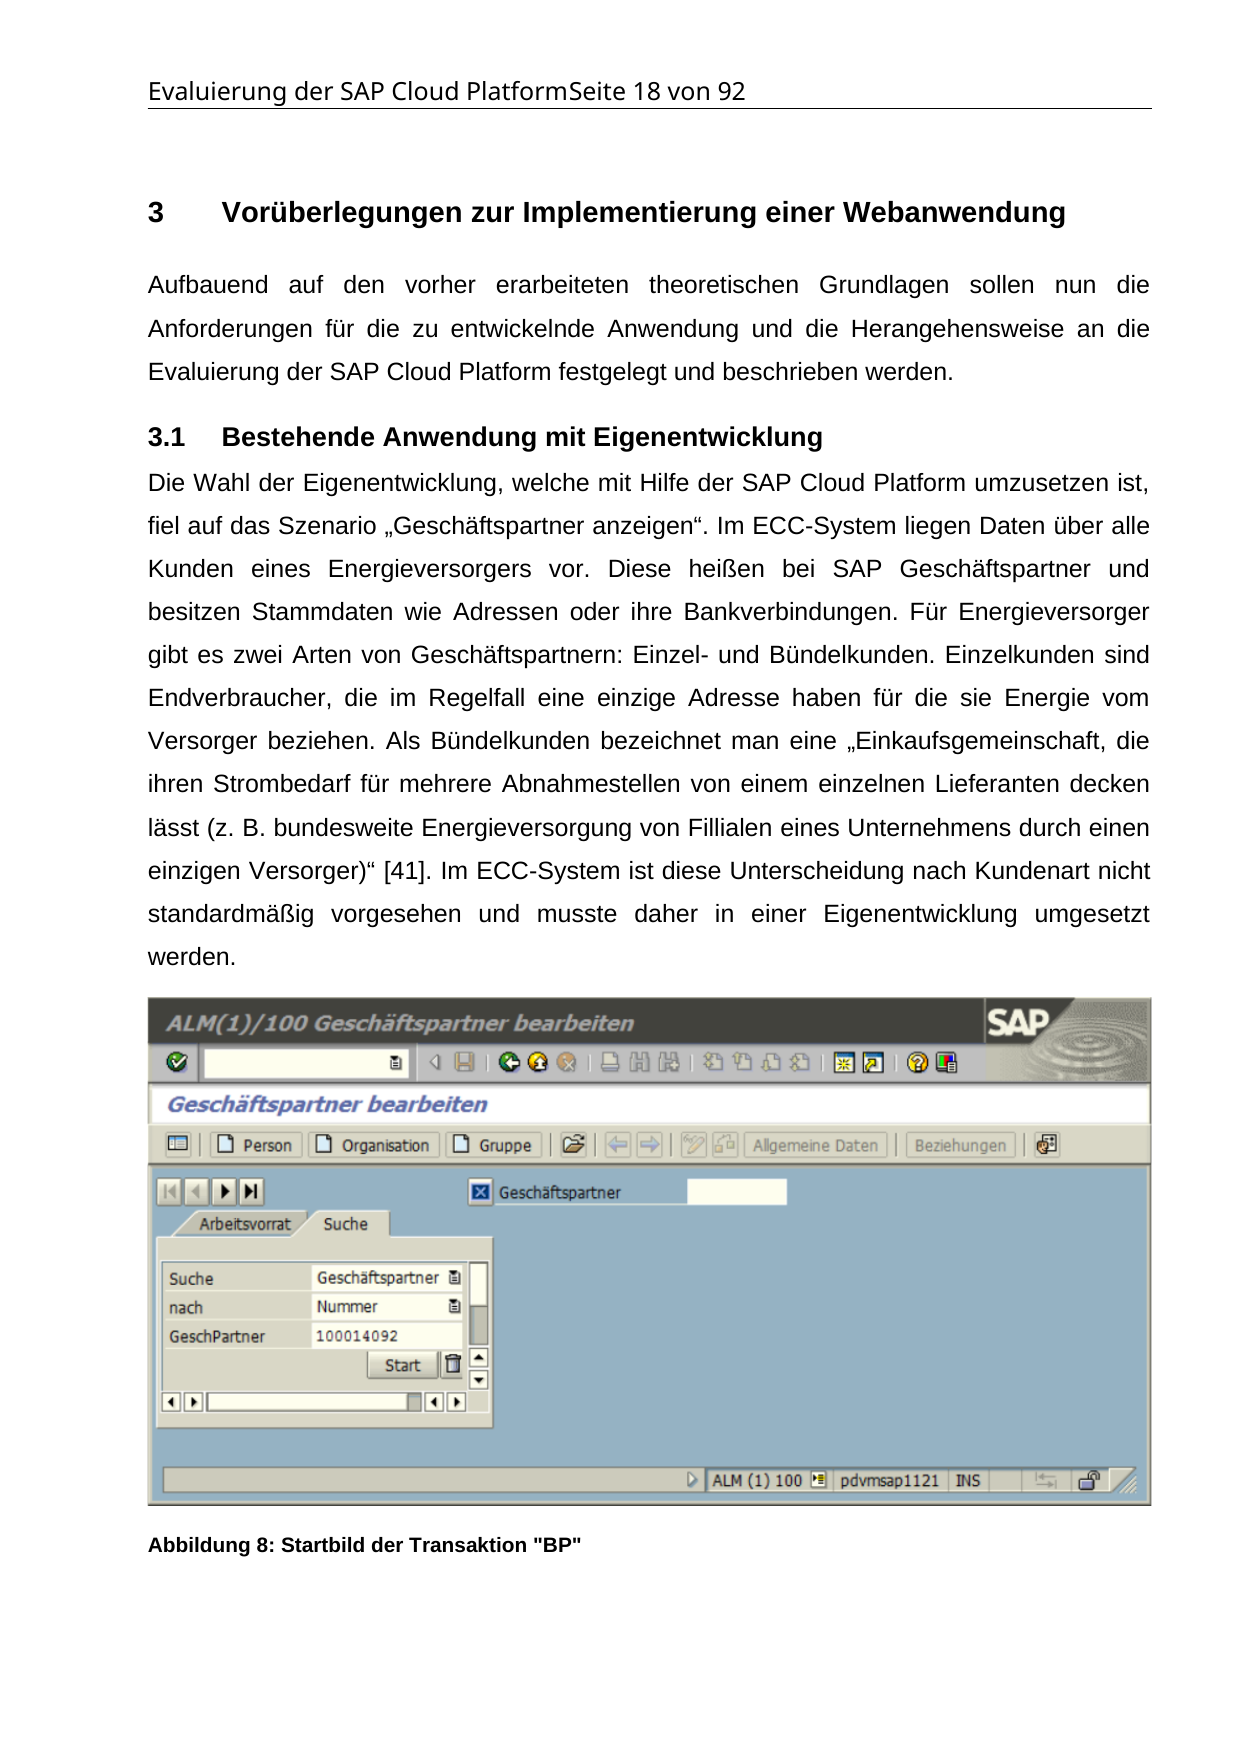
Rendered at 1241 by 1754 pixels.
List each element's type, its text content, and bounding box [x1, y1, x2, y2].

text Aufbauend auf den vorher erarbeiteten theoretischen Grundlagen sollen nun die Anforderungen für die zu entwickelnde Anwendung und die Herangehensweise an die Evaluierung der SAP Cloud Platform festgelegt und beschrieben werden. [148, 270, 1152, 385]
picture [147, 997, 1152, 1506]
subtitle Bestehende Anwendung mit Eigenentwicklung [148, 421, 1152, 452]
text Die Wahl der Eigenentwicklung, welche mit Hilfe der SAP Cloud Platform umzusetzen ist, fiel auf das Szenario „Geschäftspartner anzeigen“. Im ECC-System liegen Daten über alle Kunden eines Energieversorgers vor. Diese heißen bei SAP Geschäftspartner und besitzen Stammdaten wie Adressen oder ihre Bankverbindungen. Für Energieversorger gibt es zwei Arten von Geschäftspartnern: Einzel- und Bündelkunden. Einzelkunden sind Endverbraucher, die im Regelfall eine einzige Adresse haben für die sie Energie vom Versorger beziehen. Als Bündelkunden bezeichnet man eine „Einkaufsgemeinschaft, die ihren Strombedarf für mehrere Abnahmestellen von einem einzelnen Lieferanten decken lässt (z. B. bundesweite Energieversorgung von Fillialen eines Unternehmens durch einen einzigen Versorger)“ . Im ECC-System ist diese Unterscheidung nach Kundenart nicht standardmäßig vorgesehen und musste daher in einer Eigenentwicklung umgesetzt werden. [148, 467, 1152, 971]
subtitle Vorüberlegungen zur Implementierung einer Webanwendung [148, 195, 1152, 229]
text Abbildung 8: Startbild der Transaktion "BP" [148, 1506, 1152, 1557]
